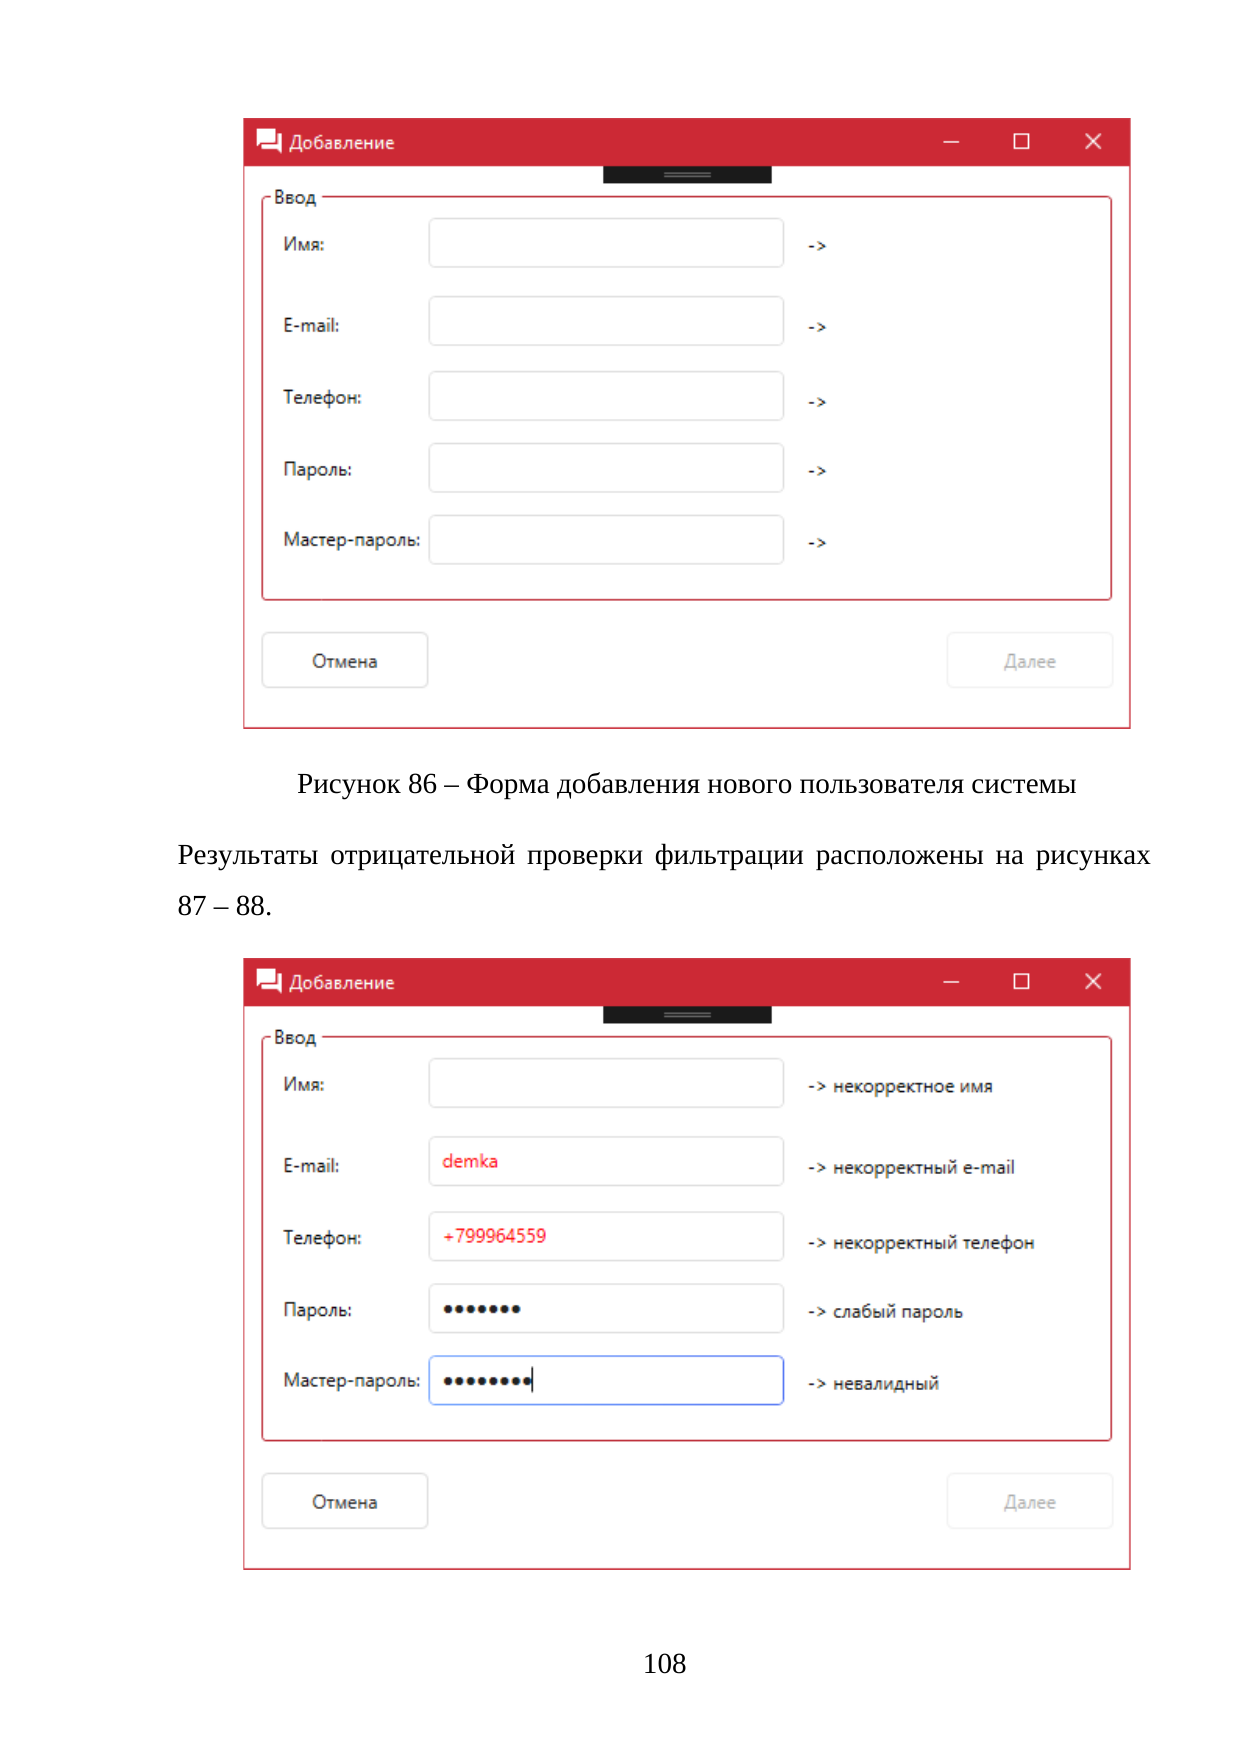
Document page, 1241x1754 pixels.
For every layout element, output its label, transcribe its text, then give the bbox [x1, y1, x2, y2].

text Результаты отрицательной проверки фильтрации расположены на рисунках 87 – 88. [177, 837, 1152, 921]
picture [243, 958, 1131, 1570]
text Рисунок 86 – Форма добавления нового пользователя системы [222, 766, 1152, 800]
picture [243, 118, 1131, 729]
